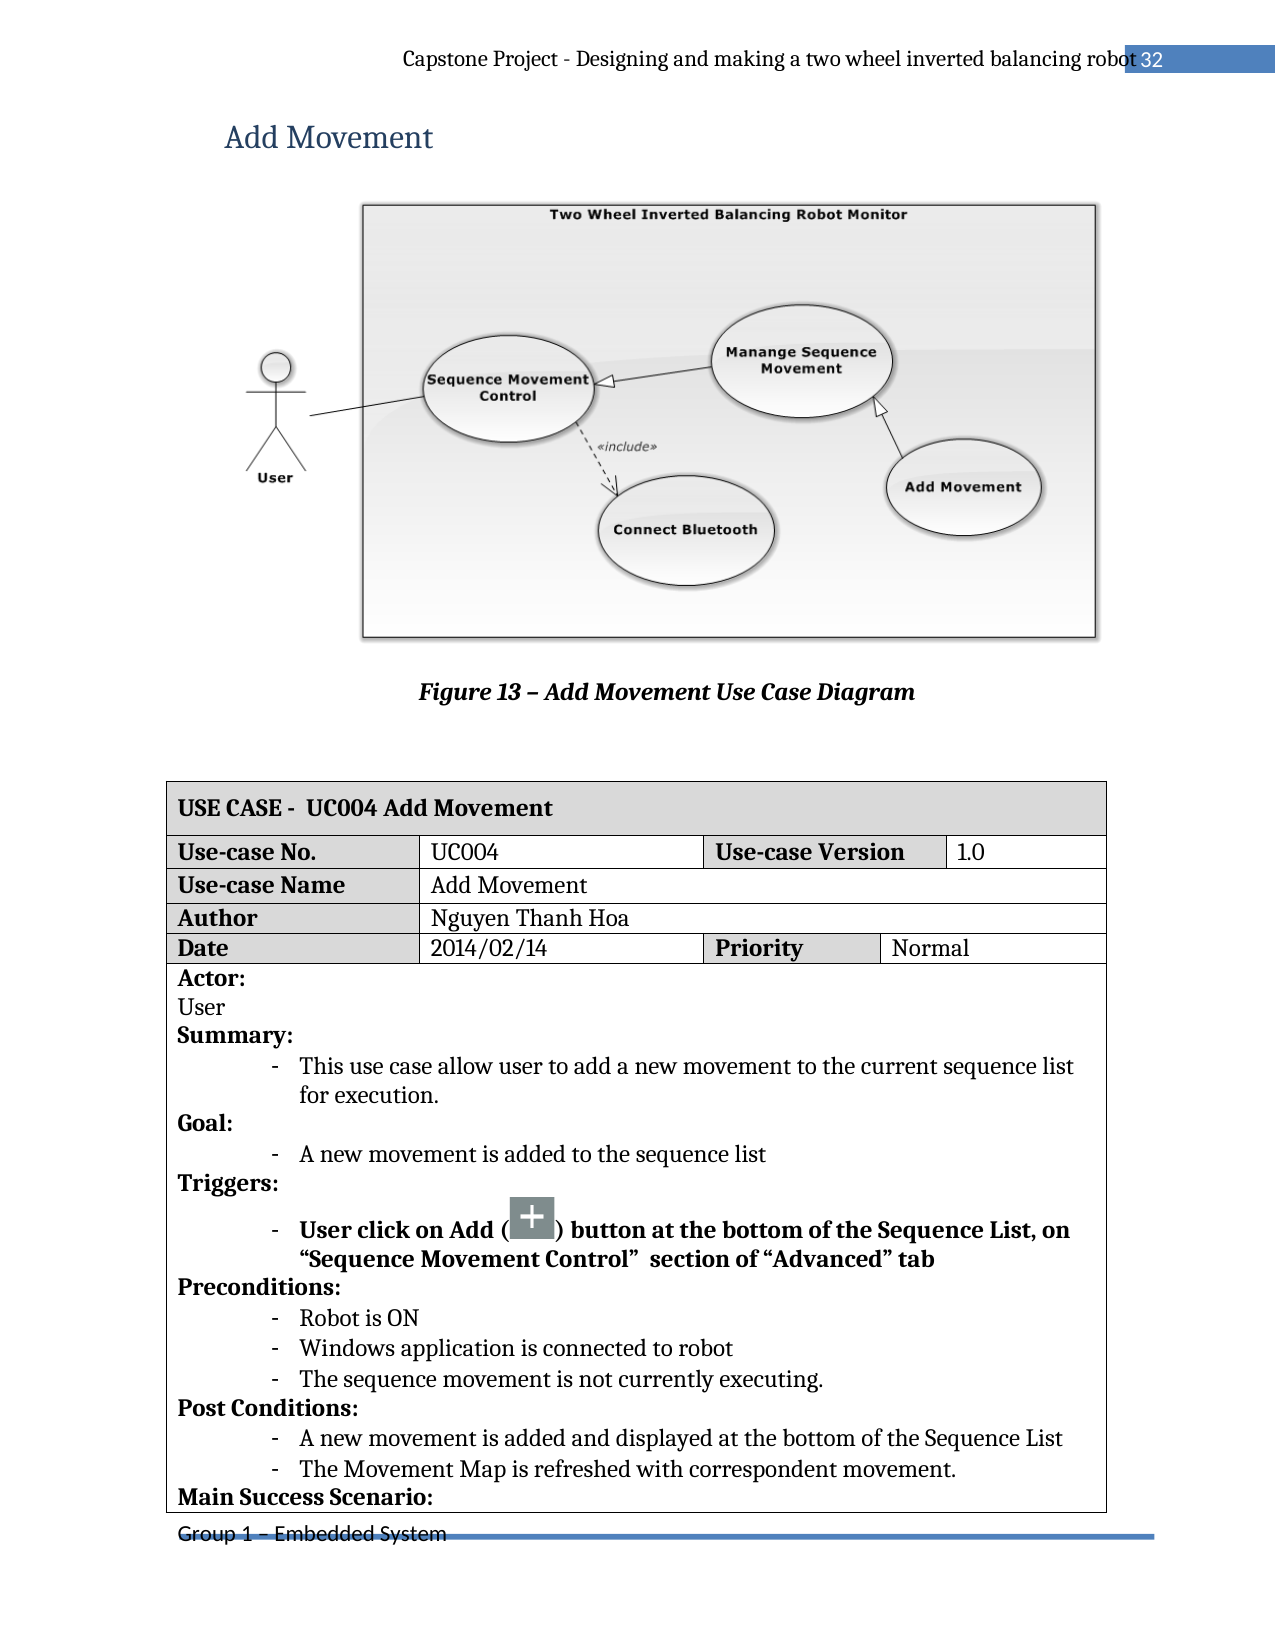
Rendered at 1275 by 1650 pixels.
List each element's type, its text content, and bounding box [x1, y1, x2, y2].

picture [224, 162, 1110, 653]
table_cell Author [167, 904, 419, 933]
table_cell 2014/02/14 [420, 934, 703, 963]
table_cell Nguyen Thanh Hoa [420, 904, 1106, 933]
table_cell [167, 964, 1106, 1512]
table_cell Use-case Name [167, 869, 419, 903]
picture [509, 1197, 555, 1239]
text Figure 13 – Add Movement Use Case Diagram [177, 678, 1157, 707]
table_header USE CASE - UC004 Add Movement [167, 782, 1106, 835]
table_cell Normal [881, 934, 1106, 963]
table_cell 1.0 [947, 836, 1106, 868]
table_cell Use-case Version [704, 836, 946, 868]
table_cell Priority [704, 934, 880, 963]
table_cell Add Movement [420, 869, 1106, 903]
subtitle Add Movement [224, 118, 1157, 156]
table_cell UC004 [420, 836, 703, 868]
table_cell Use-case No. [167, 836, 419, 868]
table_cell Date [167, 934, 419, 963]
